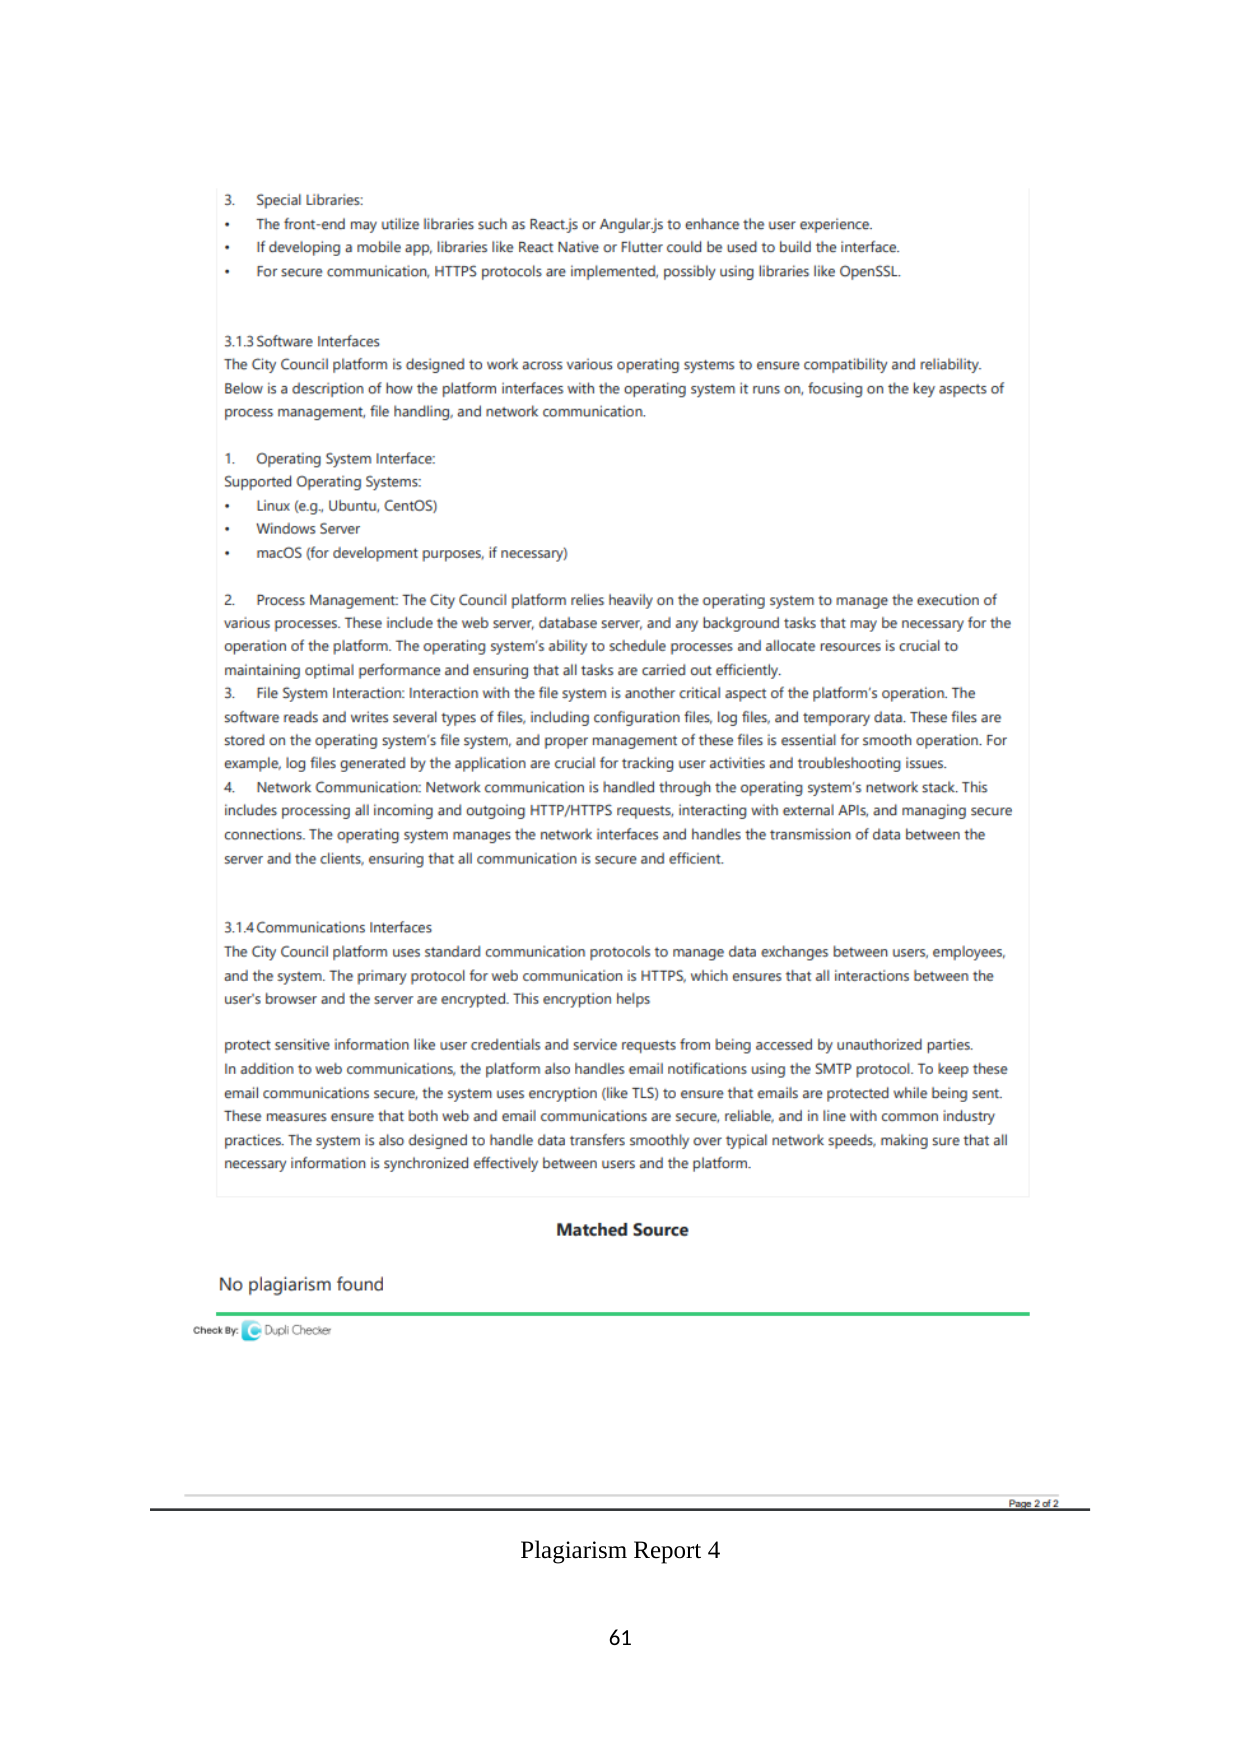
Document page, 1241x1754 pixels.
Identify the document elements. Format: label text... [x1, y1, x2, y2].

text Plagiarism Report 4 [150, 1535, 1090, 1564]
picture [150, 150, 1091, 1511]
